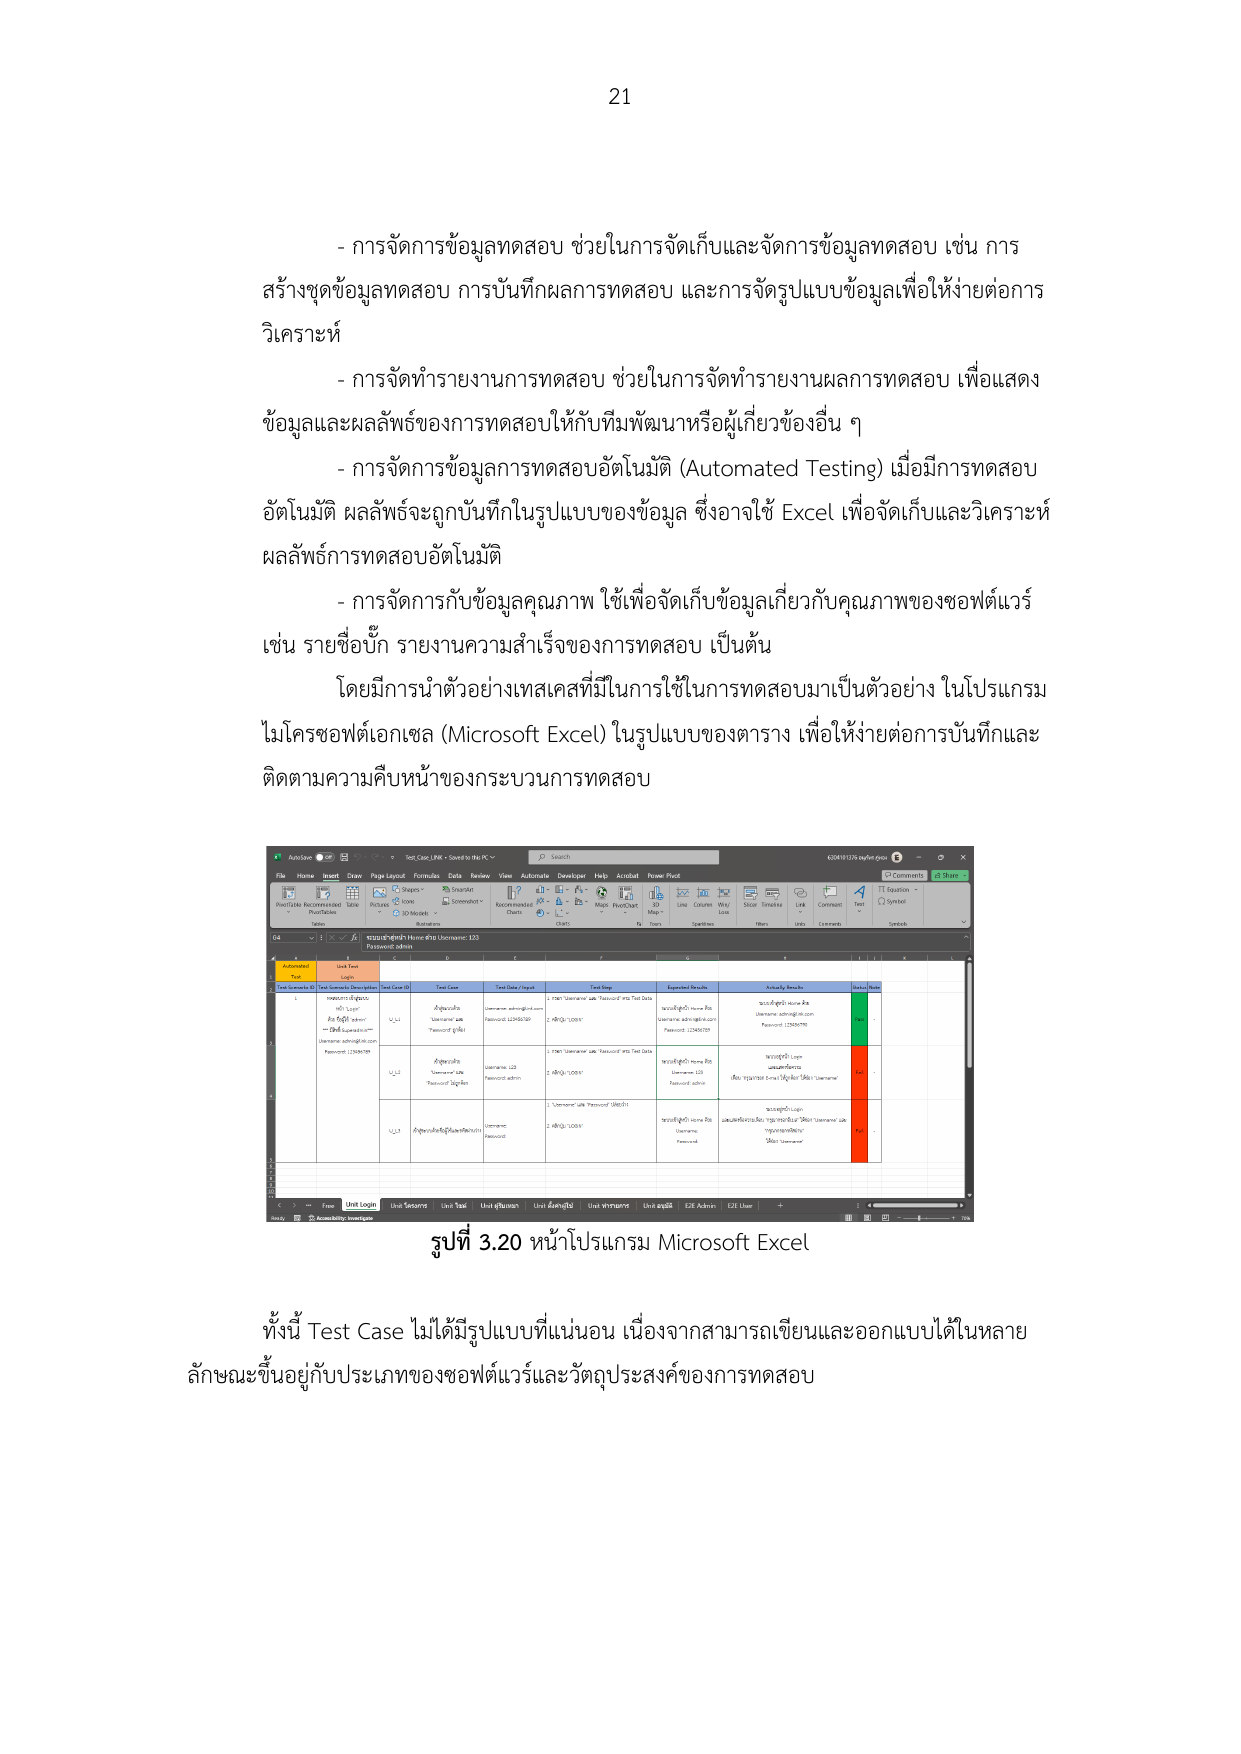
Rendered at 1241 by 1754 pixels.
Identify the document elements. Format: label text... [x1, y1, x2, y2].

text - การจัดทำรายงานการทดสอบ ช่วยในการจัดทำรายงานผลการทดสอบ เพื่อแสดง ข้อมูลและผลลัพธ์ของการทดสอบให้กับทีมพัฒนาหรือผู้เกี่ยวข้องอื่น ๆ [187, 358, 1053, 447]
text ทั้งนี้ Test Case ไม่ได้มีรูปแบบที่แน่นอน เนื่องจากสามารถเขียนและออกแบบได้ในหลายลักษณะขึ้นอยู่กับประเภทของซอฟต์แวร์และวัตถุประสงค์ของการทดสอบ [187, 1310, 1053, 1399]
text - การจัดการข้อมูลการทดสอบอัตโนมัติ (Automated Testing) เมื่อมีการทดสอบ อัตโนมัติ ผลลัพธ์จะถูกบันทึกในรูปแบบของข้อมูล ซึ่งอาจใช้ Excel เพื่อจัดเก็บและวิเคราะห์ ผลลัพธ์การทดสอบอัตโนมัติ [187, 447, 1053, 580]
text - การจัดการข้อมูลทดสอบ ช่วยในการจัดเก็บและจัดการข้อมูลทดสอบ เช่น การ สร้างชุดข้อมูลทดสอบ การบันทึกผลการทดสอบ และการจัดรูปแบบข้อมูลเพื่อให้ง่ายต่อการ วิเคราะห์ [187, 225, 1053, 358]
text โดยมีการนำตัวอย่างเทสเคสที่มีในการใช้ในการทดสอบมาเป็นตัวอย่าง ในโปรแกรม ไมโครซอฟต์เอกเซล (Microsoft Excel) ในรูปแบบของตาราง เพื่อให้ง่ายต่อการบันทึกและ ติดตามความคืบหน้าของกระบวนการทดสอบ [187, 669, 1053, 802]
text - การจัดการกับข้อมูลคุณภาพ ใช้เพื่อจัดเก็บข้อมูลเกี่ยวกับคุณภาพของซอฟต์แวร์ เช่น รายชื่อบั๊ก รายงานความสำเร็จของการทดสอบ เป็นต้น [187, 580, 1053, 669]
picture [266, 846, 974, 1222]
text รูปที่ 3.20 หน้าโปรแกรม Microsoft Excel [187, 1221, 1053, 1266]
